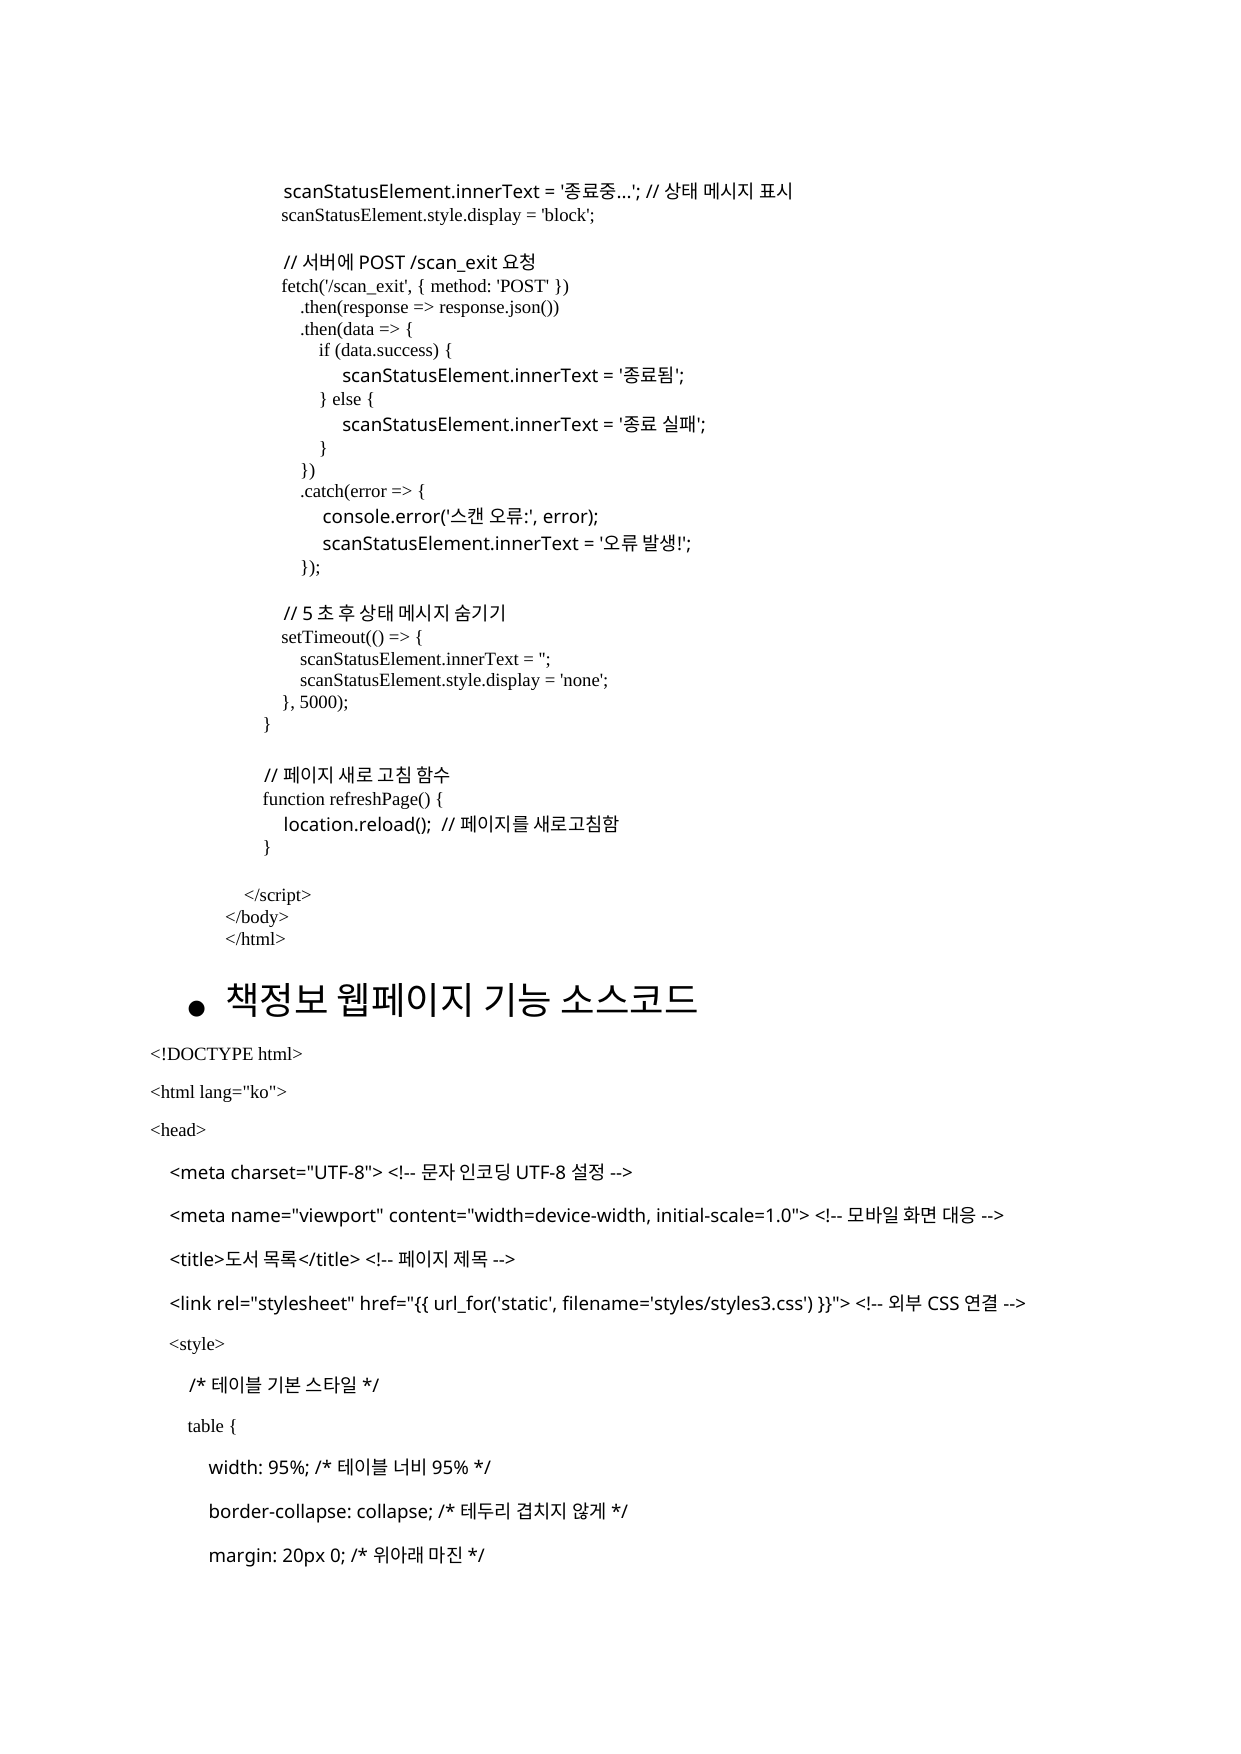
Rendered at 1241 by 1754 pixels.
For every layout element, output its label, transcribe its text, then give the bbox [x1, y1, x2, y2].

text <style> [150, 1333, 1090, 1354]
text </script> [225, 884, 1090, 906]
text .catch(error => { [225, 480, 1090, 502]
text .then(response => response.json()) [225, 296, 1090, 318]
text }, 5000); [225, 691, 1090, 712]
text } [225, 836, 1090, 858]
text table { [150, 1415, 1090, 1436]
text </html> [225, 927, 1090, 949]
text scanStatusElement.innerText = ''; [225, 648, 1090, 669]
text }); [225, 556, 1090, 577]
text setTimeout(() => { [225, 626, 1090, 648]
text } else { [225, 388, 1090, 410]
text <head> [150, 1119, 1090, 1141]
text fetch('/scan_exit', { method: 'POST' }) [225, 275, 1090, 296]
text } [225, 437, 1090, 458]
text <!DOCTYPE html> [150, 1043, 1090, 1064]
text } [225, 712, 1090, 734]
text </body> [225, 906, 1090, 927]
text function refreshPage() { [225, 788, 1090, 809]
text <html lang="ko"> [150, 1081, 1090, 1102]
text scanStatusElement.style.display = 'block'; [225, 204, 1090, 226]
text }) [225, 458, 1090, 480]
text .then(data => { [225, 318, 1090, 339]
text if (data.success) { [225, 339, 1090, 361]
text scanStatusElement.style.display = 'none'; [225, 669, 1090, 691]
